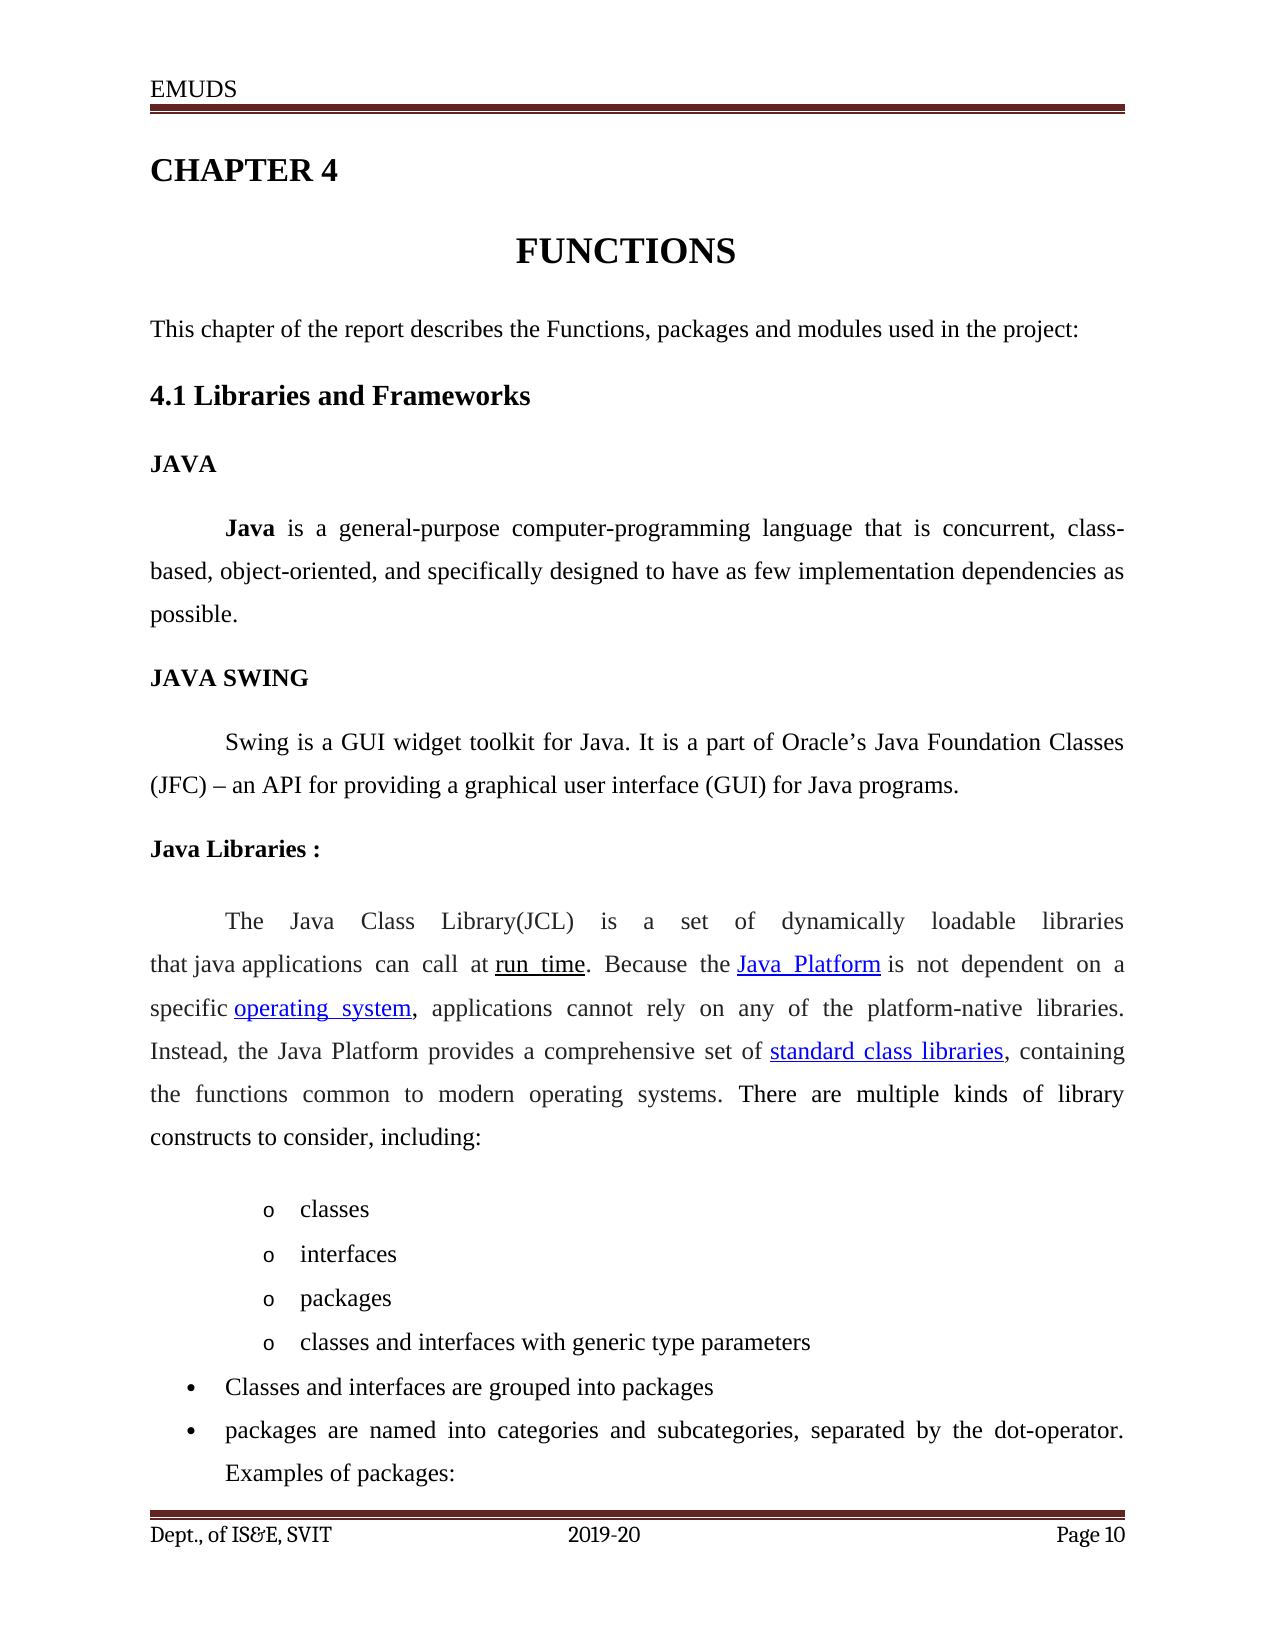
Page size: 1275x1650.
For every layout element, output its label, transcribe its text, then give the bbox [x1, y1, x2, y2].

text FUNCTIONS [225, 228, 1125, 271]
list interfaces [262, 1239, 1125, 1268]
text The Java Class Library(JCL) is a set of dynamically loadable libraries that java applications can call at run time. Because the Java Platform is not dependent on a specific operating system, applications cannot rely on any of the platform-native libraries. Instead, the Java Platform provides a comprehensive set of standard class libraries, containing the functions common to modern operating systems. There are multiple kinds of library constructs to consider, including: [150, 906, 1125, 993]
list Classes and interfaces are grouped into packages [187, 1372, 1125, 1401]
text CHAPTER 4 [150, 150, 1125, 188]
text JAVA SWING [150, 663, 1125, 692]
list packages [262, 1283, 1125, 1313]
text This chapter of the report describes the Functions, packages and modules used in the project: [150, 314, 1125, 343]
text The Java Class Library(JCL) is a set of dynamically loadable libraries that java applications can call at run time. Because the Java Platform is not dependent on a specific operating system, applications cannot rely on any of the platform-native libraries. Instead, the Java Platform provides a comprehensive set of standard class libraries, containing the functions common to modern operating systems. There are multiple kinds of library constructs to consider, including: [150, 1021, 1125, 1151]
list classes [262, 1194, 1125, 1224]
list classes and interfaces with generic type parameters [262, 1327, 1125, 1357]
text Java Libraries : [150, 834, 1125, 863]
text Swing is a GUI widget toolkit for Java. It is a part of Oracle’s Java Foundation Classes (JFC) – an API for providing a graphical user interface (GUI) for Java programs. [150, 727, 1125, 799]
text 4.1 Libraries and Frameworks [150, 378, 1125, 411]
text JAVA [150, 449, 1125, 478]
text Java is a general-purpose computer-programming language that is concurrent, class-based, object-oriented, and specifically designed to have as few implementation dependencies as possible. [150, 513, 1125, 628]
list packages are named into categories and subcategories, separated by the dot-operator. Examples of packages: [187, 1415, 1125, 1487]
